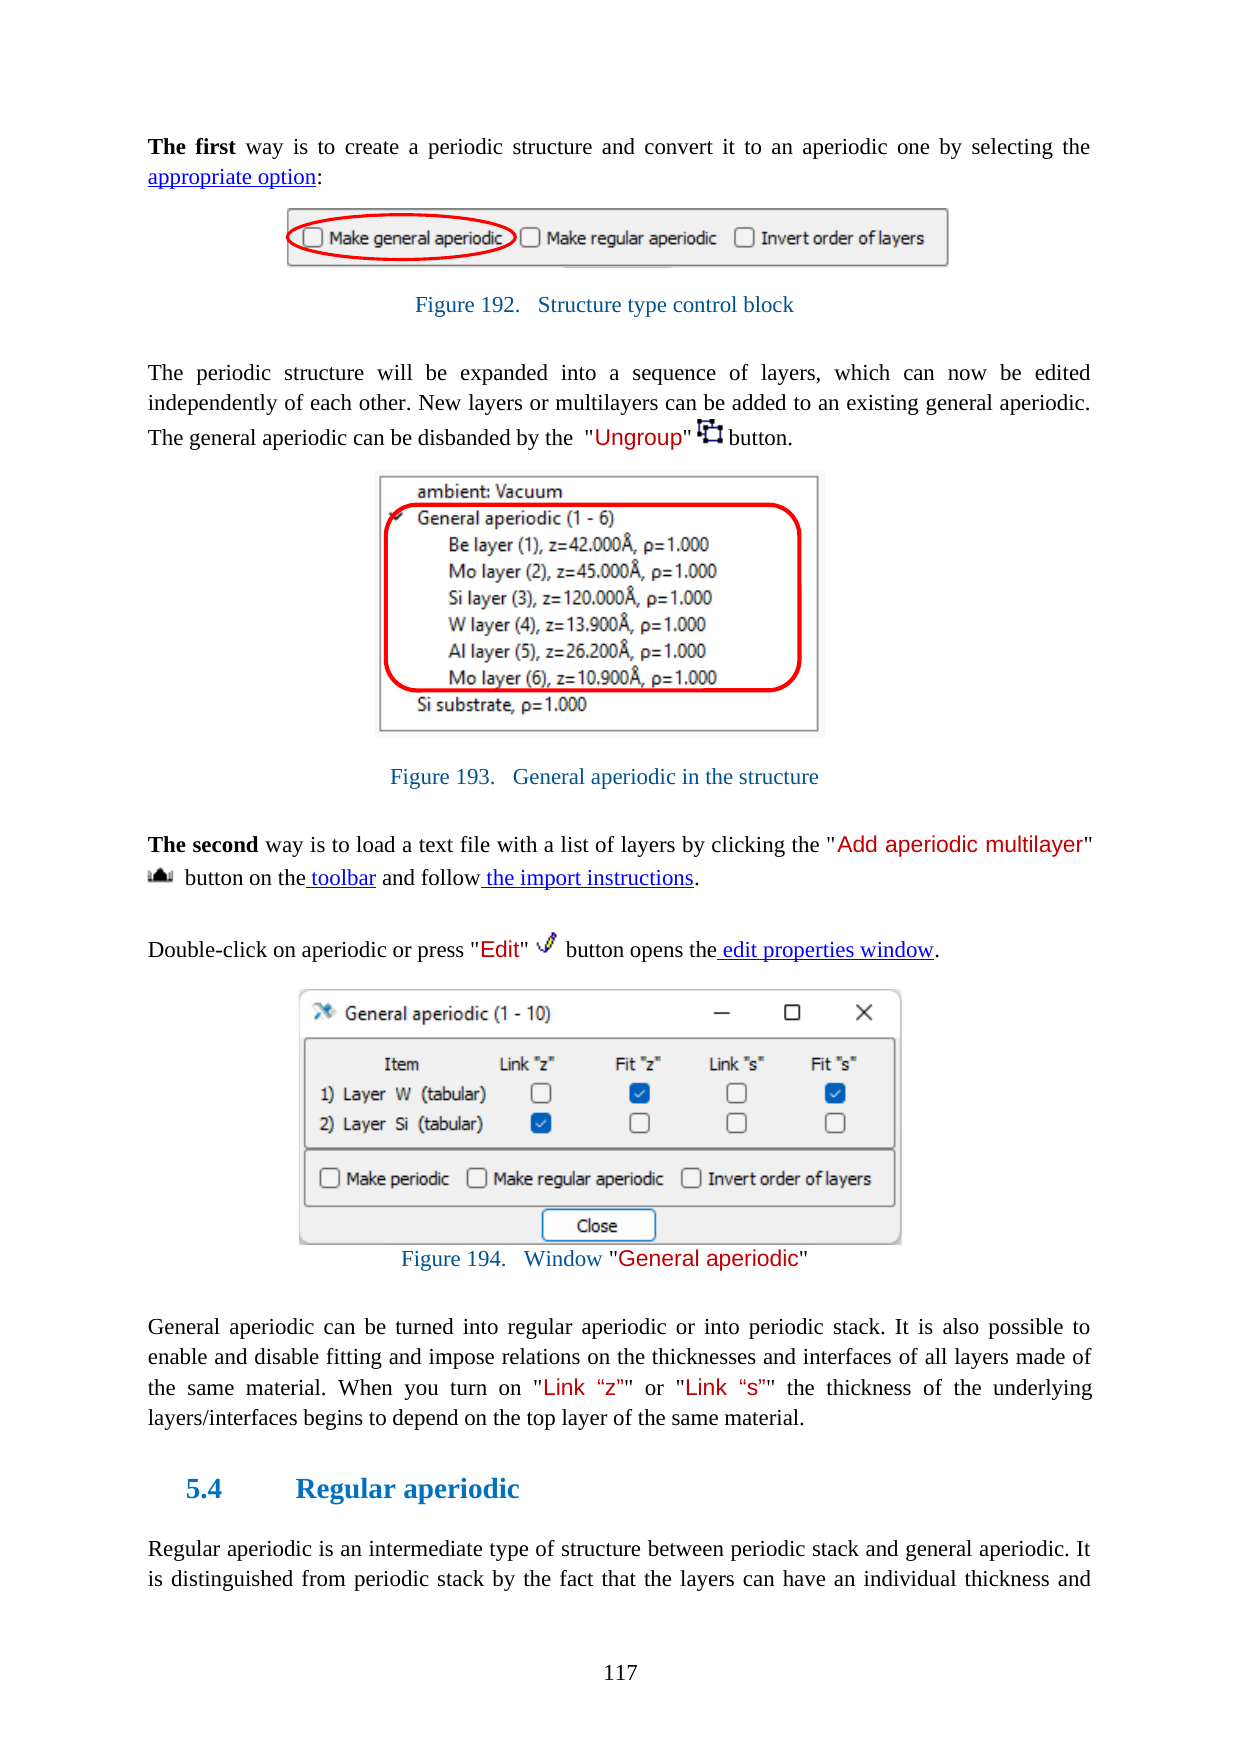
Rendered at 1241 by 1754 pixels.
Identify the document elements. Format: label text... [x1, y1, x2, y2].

picture [534, 931, 560, 958]
picture [697, 419, 723, 445]
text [148, 1535, 1093, 1592]
picture [286, 208, 949, 268]
picture [375, 470, 825, 738]
list Structure type control block [178, 231, 1093, 318]
text General aperiodic can be turned into regular aperiodic or into periodic stack. It is also possible to enable and disable fitting and impose relations on the thicknesses and interfaces of all layers made of the same material. When you turn on "Link “z”" or "Link “s”" the thickness of the underlying layers/interfaces begins to depend on the top layer of the same material. [148, 1313, 1093, 1430]
text The periodic structure will be expanded into a sequence of layers, which can now be edited independently of each other. New layers or multilayers can be added to an existing general aperiodic. The general aperiodic can be disbanded by the "Ungroup" button. [148, 359, 1093, 450]
subtitle Regular aperiodic [155, 1472, 1093, 1505]
text The first way is to create a periodic structure and convert it to an aperiodic one by selecting the appropriate option: [148, 133, 1093, 189]
picture [298, 989, 902, 1245]
text The second way is to load a text file with a list of layers by clicking the "Add aperiodic multilayer" button on the toolbar and follow the import instructions. [148, 831, 1093, 890]
picture [147, 861, 174, 886]
picture [290, 217, 513, 257]
text Double-click on aperiodic or press "Edit" button opens the edit properties window. [148, 932, 1093, 962]
